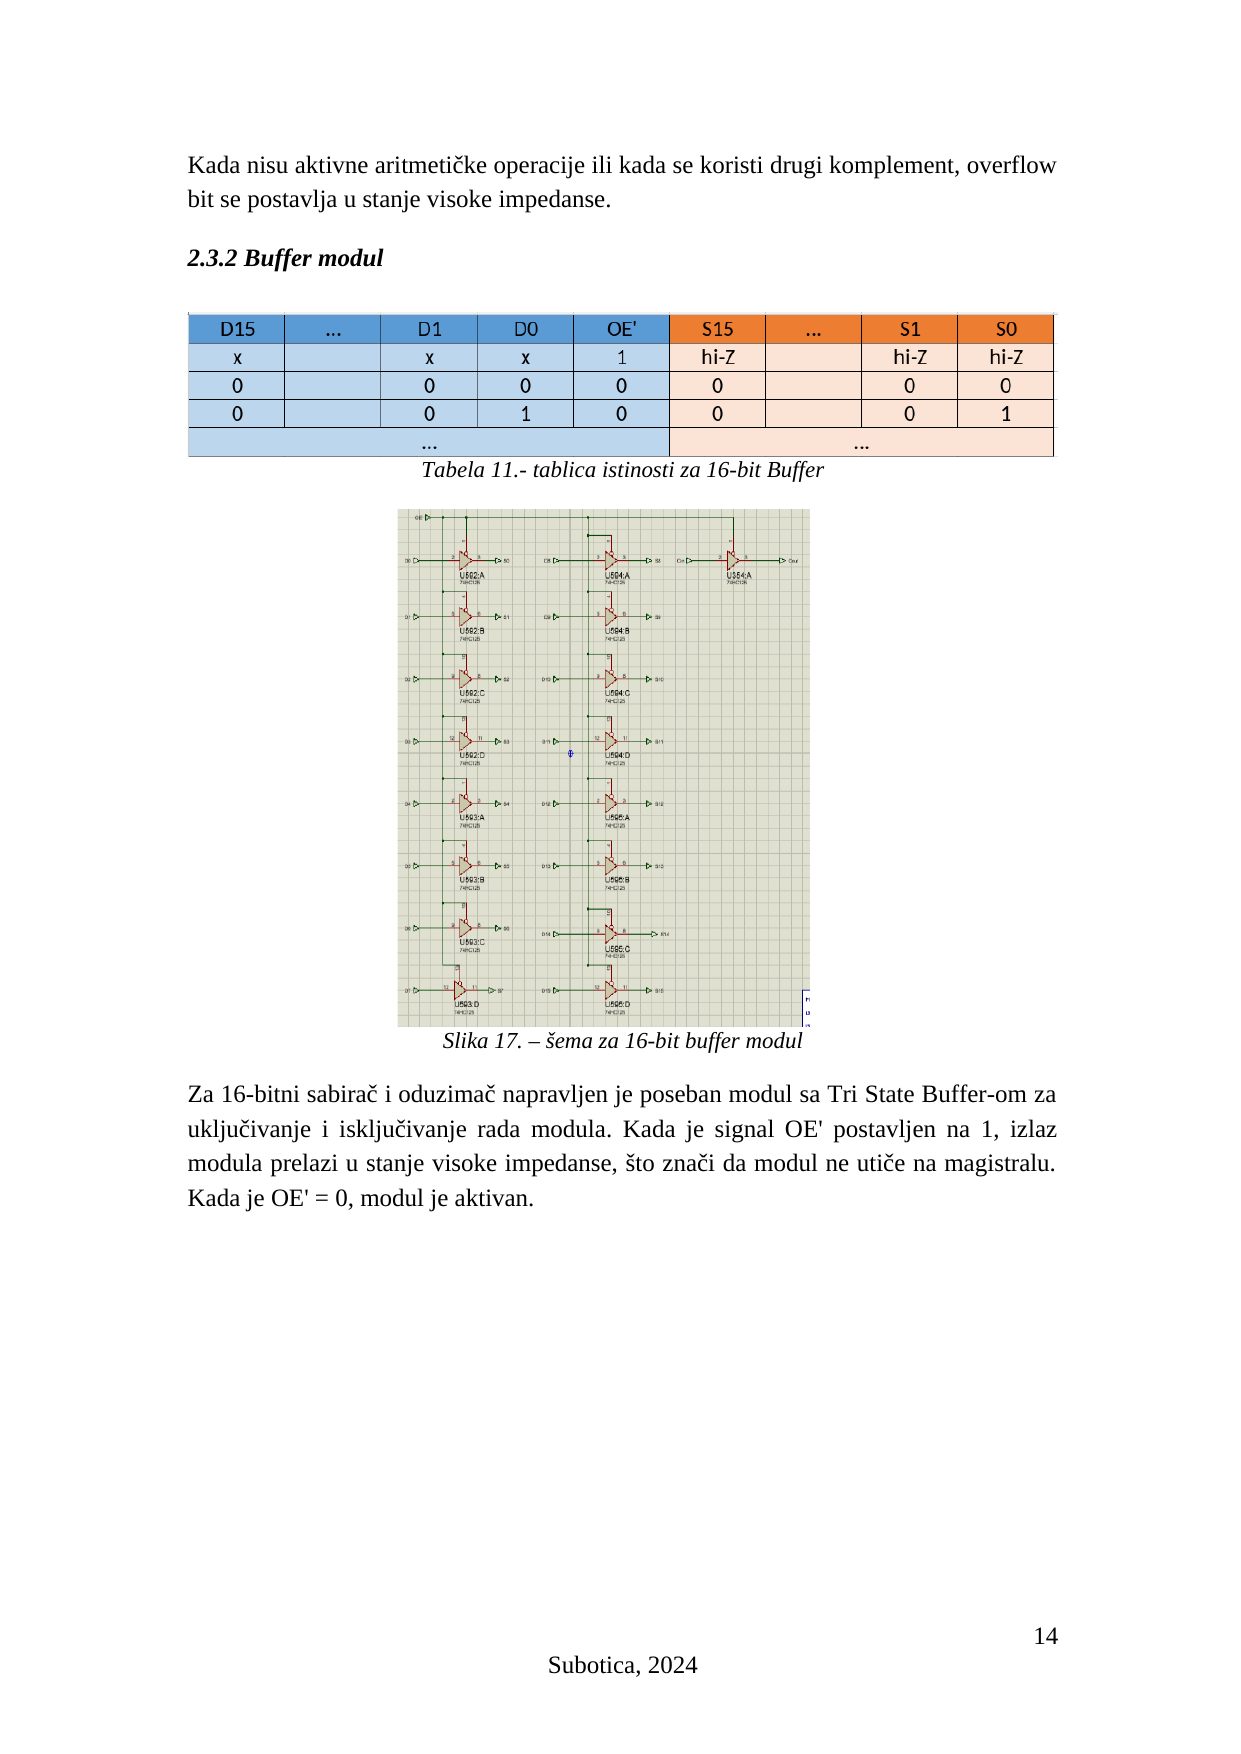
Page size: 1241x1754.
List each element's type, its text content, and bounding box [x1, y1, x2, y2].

text Za 16-bitni sabirač i oduzimač napravljen je poseban modul sa Tri State Buffer-om za uključivanje i isključivanje rada modula. Kada je signal OE' postavljen na 1, izlaz modula prelazi u stanje visoke impedanse, što znači da modul ne utiče na magistralu. Kada je OE' = 0, modul je aktivan. [187, 1079, 1058, 1212]
text Tabela 11.- tablica istinosti za 16-bit Buffer [187, 457, 1058, 483]
text Kada nisu aktivne aritmetičke operacije ili kada se koristi drugi komplement, overflow bit se postavlja u stanje visoke impedanse. [187, 150, 1058, 213]
picture [397, 509, 810, 1027]
text 2.3.2 Buffer modul [187, 243, 1058, 271]
picture [187, 312, 1058, 457]
text Slika 17. – šema za 16-bit buffer modul [187, 1027, 1058, 1053]
